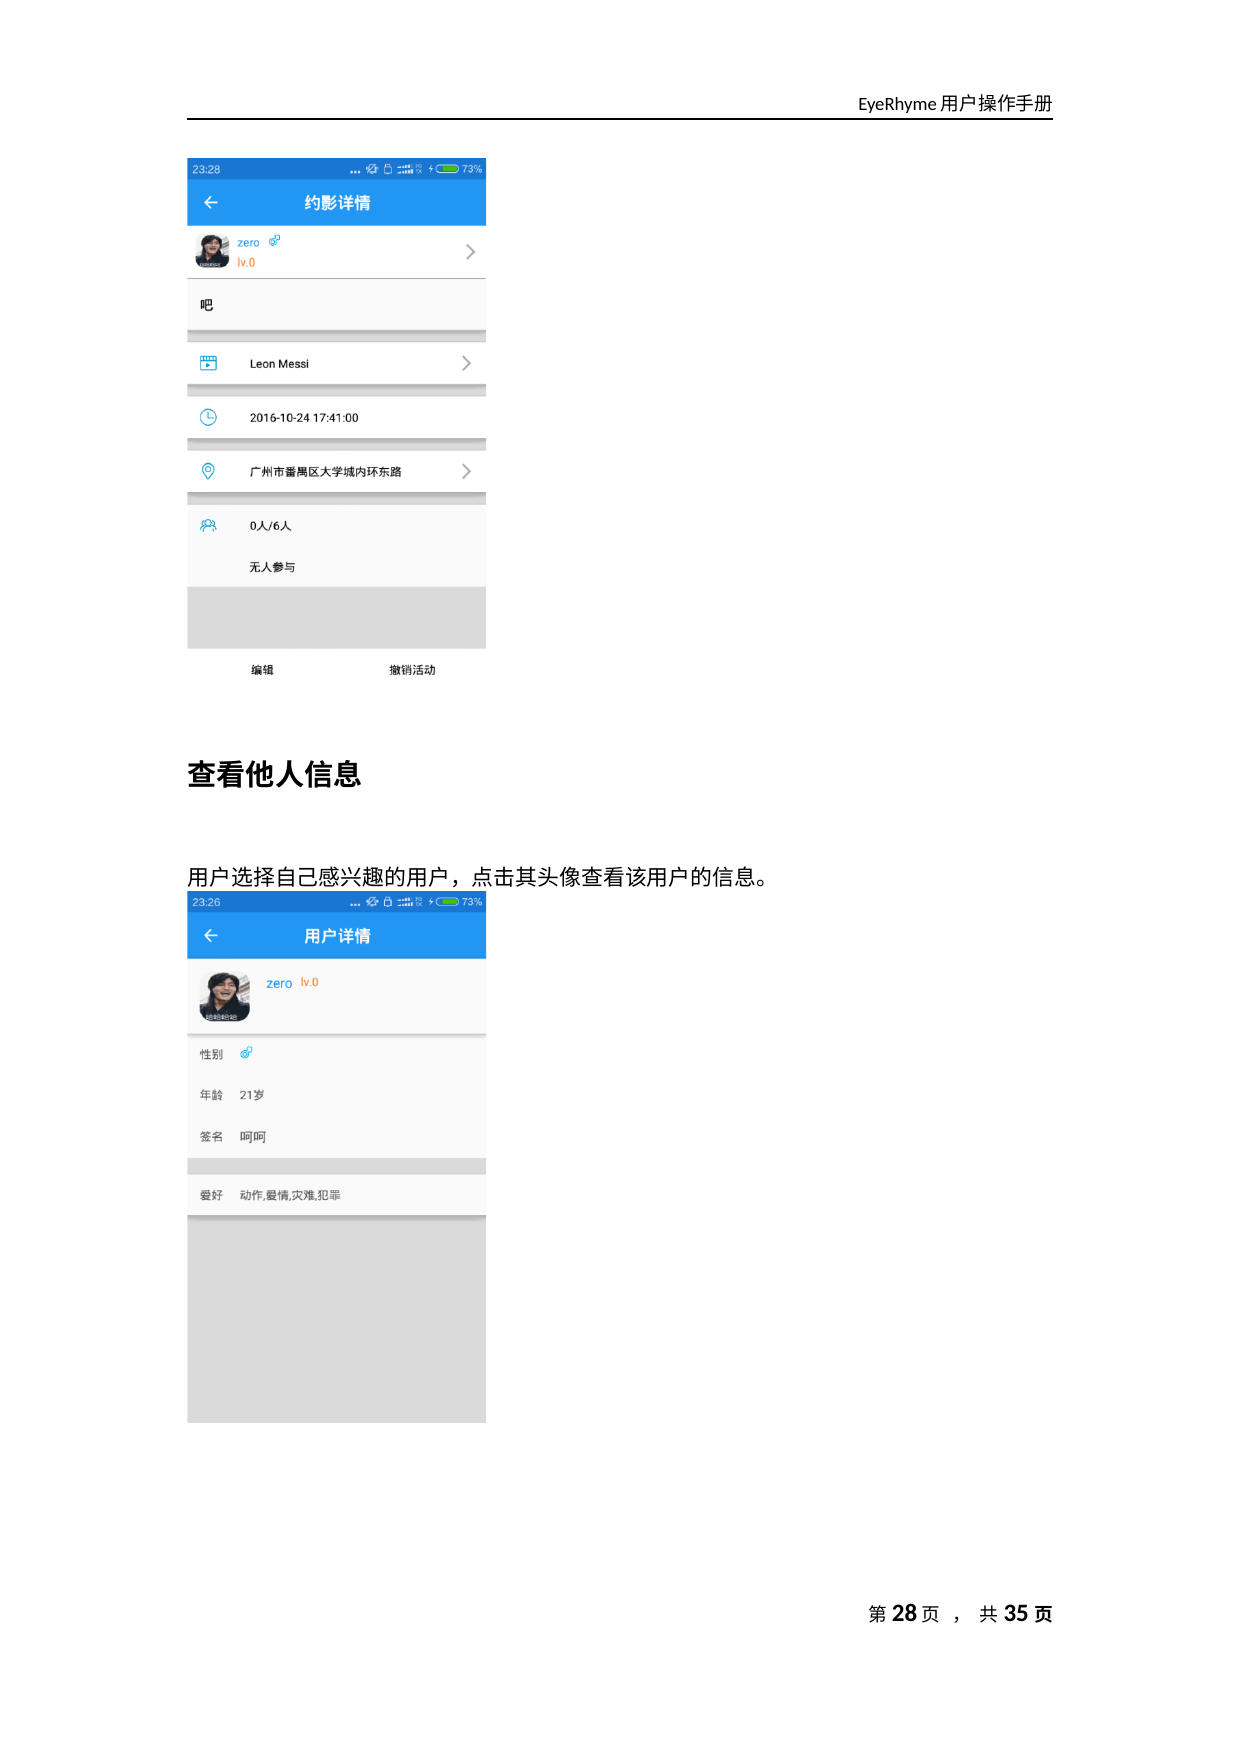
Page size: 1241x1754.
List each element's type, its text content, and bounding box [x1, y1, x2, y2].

subtitle 查看他人信息 [187, 740, 1053, 805]
picture [187, 158, 487, 690]
text 用户选择自己感兴趣的用户，点击其头像查看该用户的信息。 [187, 859, 1053, 892]
picture [187, 891, 487, 1423]
